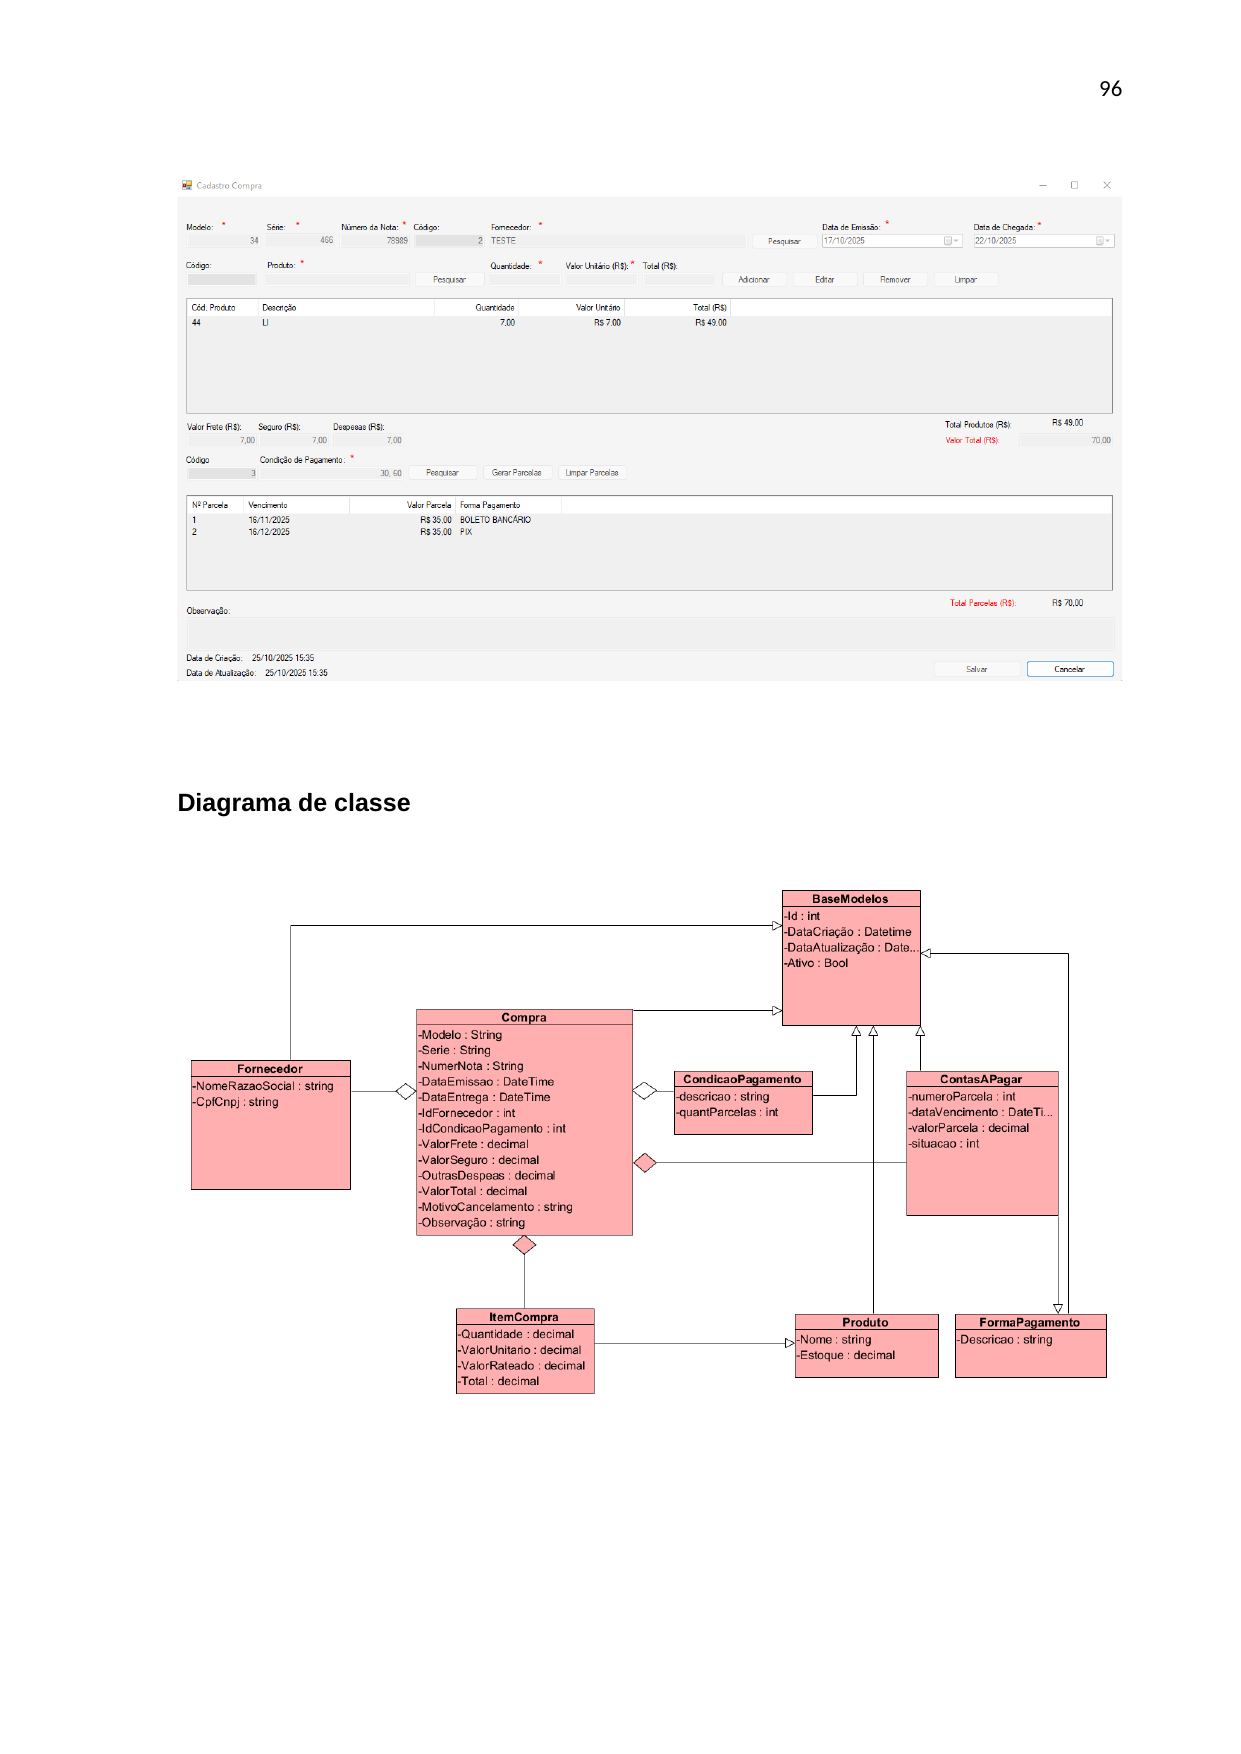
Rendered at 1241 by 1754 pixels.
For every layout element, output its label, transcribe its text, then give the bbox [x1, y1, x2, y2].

picture [177, 878, 1123, 1411]
text Diagrama de classe [177, 788, 1122, 817]
picture [177, 177, 1123, 681]
